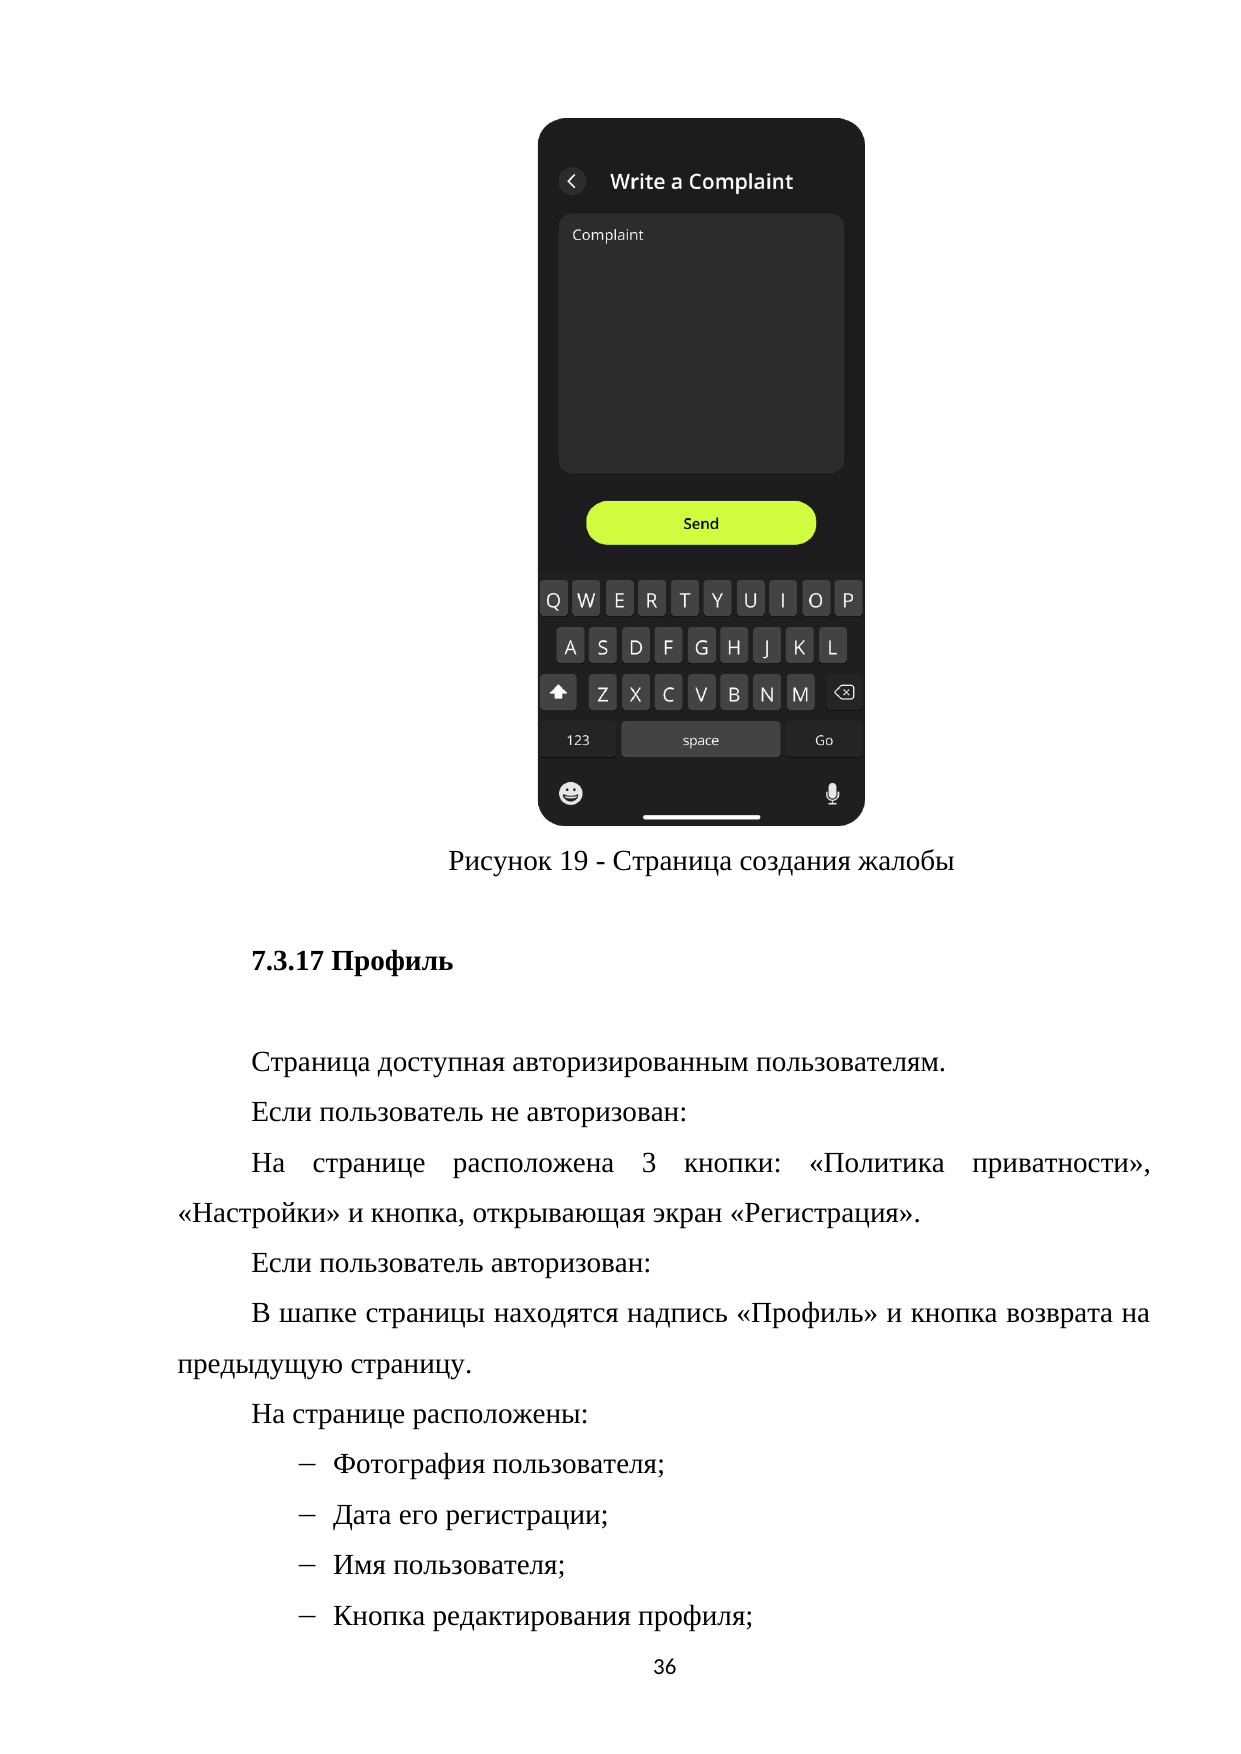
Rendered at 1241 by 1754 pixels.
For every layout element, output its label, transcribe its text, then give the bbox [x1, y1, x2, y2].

text Страница доступная авторизированным пользователям. [177, 1044, 1152, 1078]
text Фотография пользователя; [295, 1447, 1152, 1480]
text Рисунок 19 - Страница создания жалобы [177, 843, 1152, 876]
text В шапке страницы находятся надпись «Профиль» и кнопка возврата на предыдущую страницу. [177, 1296, 1152, 1379]
text Имя пользователя; [295, 1547, 1152, 1581]
text Если пользователь не авторизован: [177, 1094, 1152, 1128]
text Если пользователь авторизован: [177, 1245, 1152, 1279]
text Дата его регистрации; [295, 1497, 1152, 1531]
text Профиль [215, 943, 1152, 977]
picture [537, 118, 865, 826]
text На странице расположена 3 кнопки: «Политика приватности», «Настройки» и кнопка, открывающая экран «Регистрация». [177, 1145, 1152, 1228]
text На странице расположены: [177, 1396, 1152, 1430]
text Кнопка редактирования профиля; [295, 1598, 1152, 1631]
